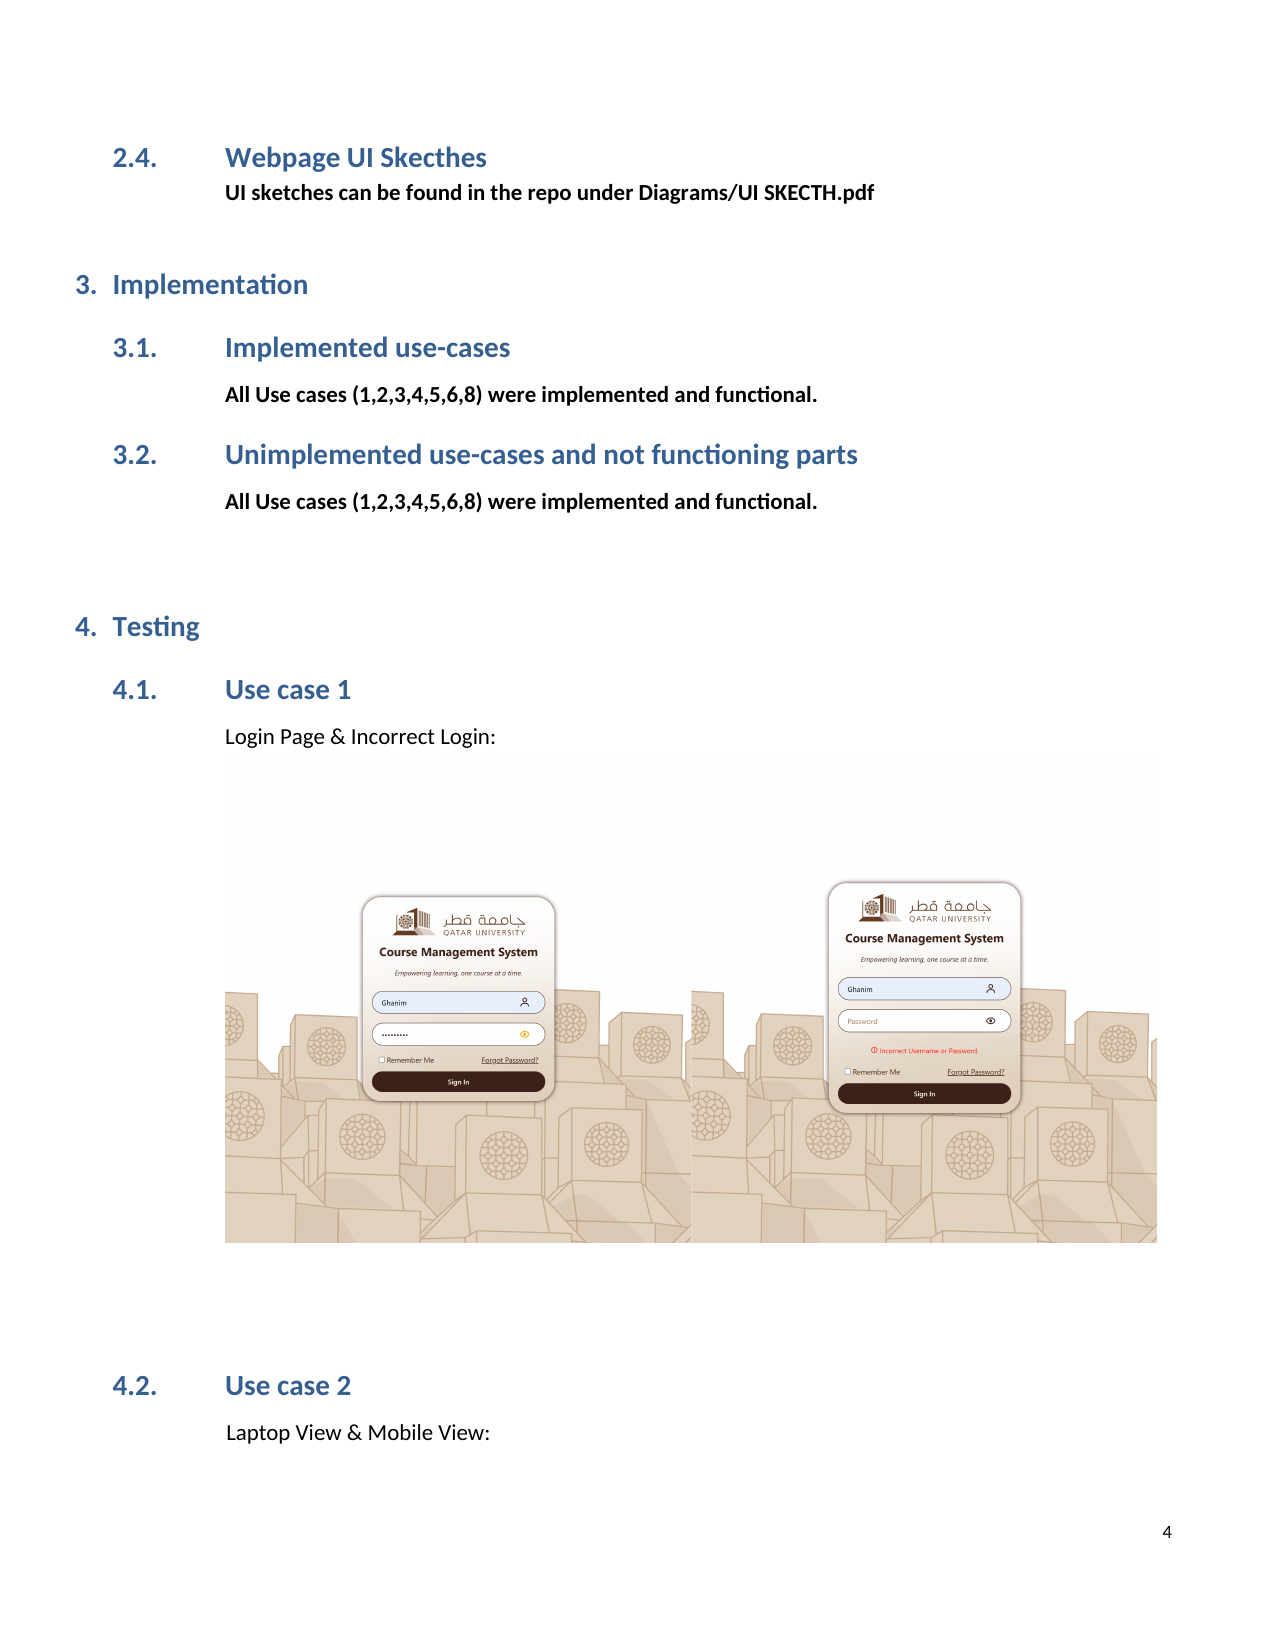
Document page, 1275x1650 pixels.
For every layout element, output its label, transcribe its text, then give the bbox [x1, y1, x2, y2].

subtitle Testing [75, 608, 1173, 643]
subtitle Use case 1 [112, 671, 1200, 707]
subtitle Use case 2 [112, 1367, 1200, 1403]
subtitle Implementation [75, 266, 1173, 302]
text Login Page & Incorrect Login: [225, 722, 1173, 750]
text All Use cases (1,2,3,4,5,6,8) were implemented and functional. [225, 380, 1173, 408]
subtitle Webpage UI Skecthes [112, 139, 1200, 175]
list All Use cases (1,2,3,4,5,6,8) were implemented and functional. [187, 487, 1173, 515]
list UI sketches can be found in the repo under Diagrams/UI SKECTH.pdf [225, 178, 1173, 206]
subtitle Implemented use-cases [112, 329, 1200, 365]
picture [225, 754, 1158, 1243]
subtitle Unimplemented use-cases and not functioning parts [112, 436, 1200, 472]
text Laptop View & Mobile View: [226, 1418, 1173, 1446]
